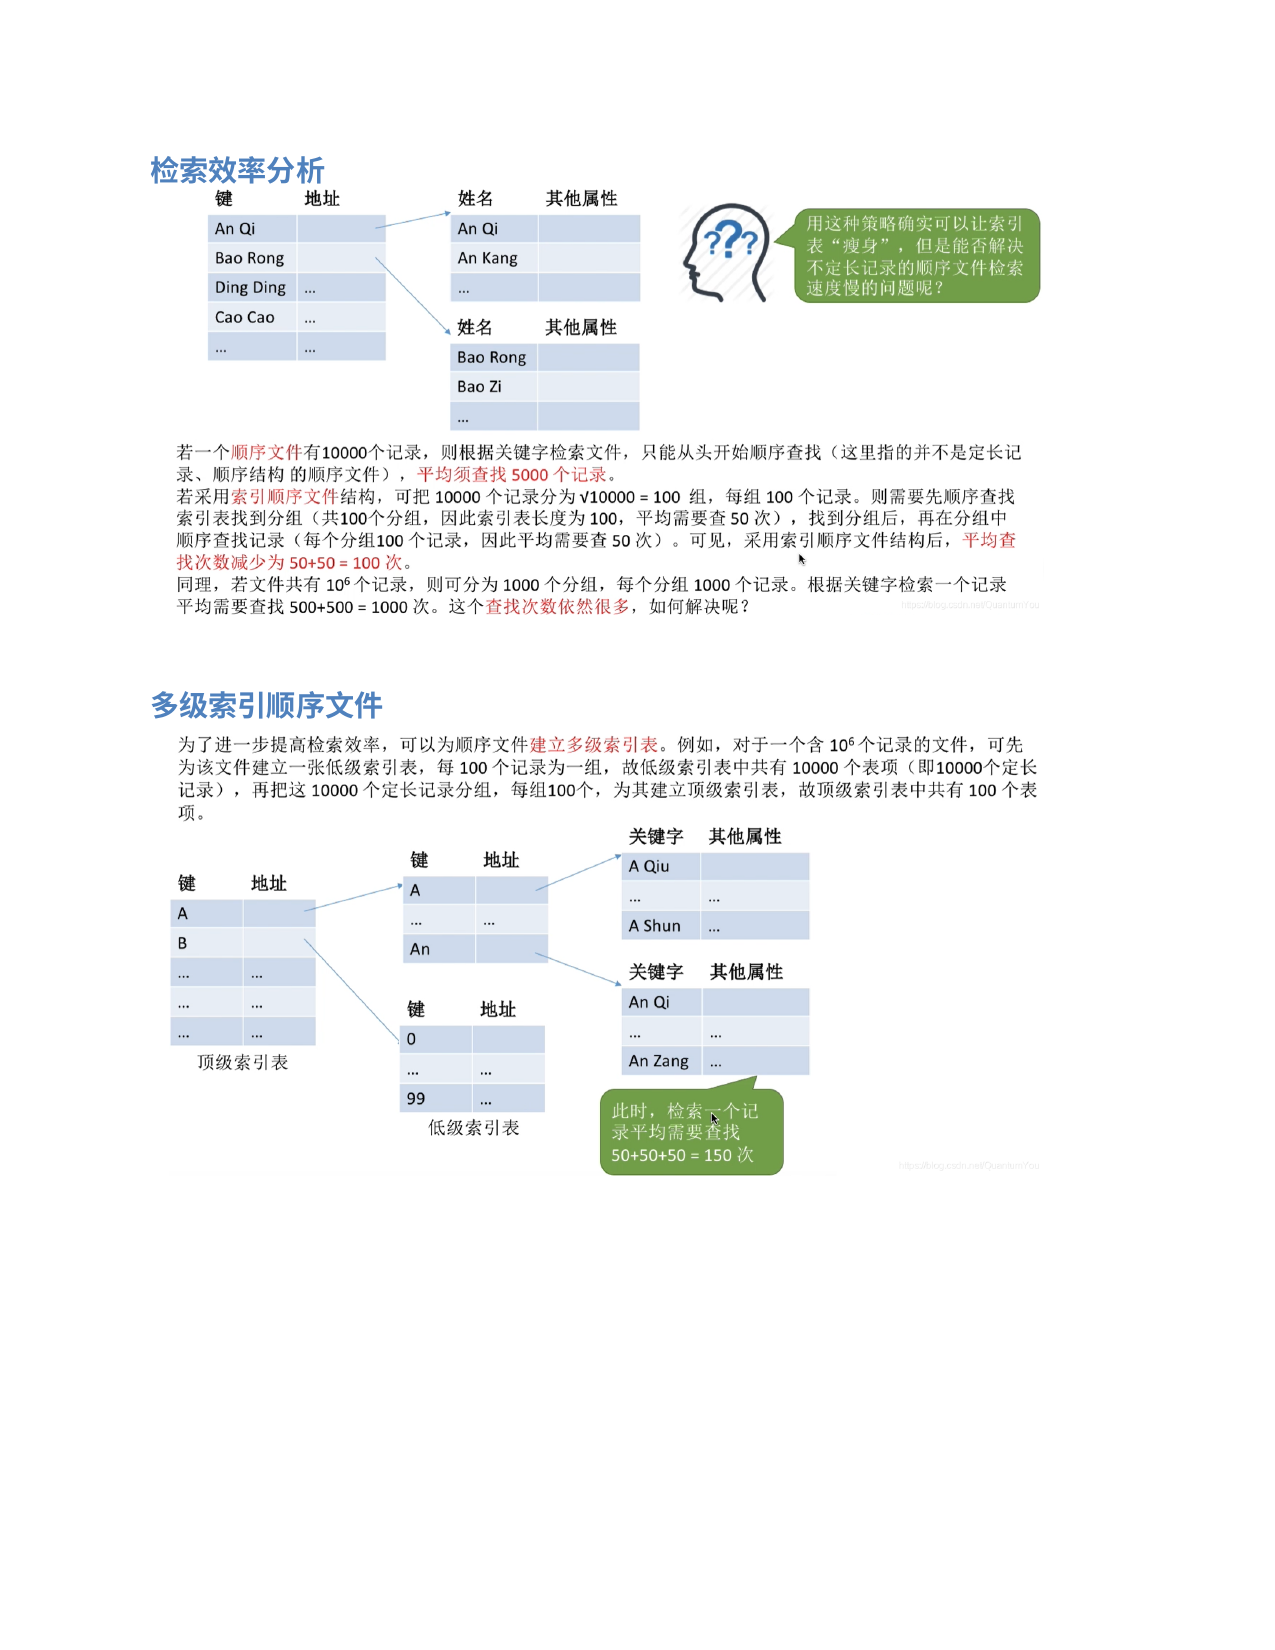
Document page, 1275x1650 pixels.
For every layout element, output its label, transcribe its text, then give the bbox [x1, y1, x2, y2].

picture [168, 724, 1044, 1176]
subtitle 多级索引顺序文件 [150, 685, 1125, 724]
picture [168, 189, 1044, 615]
subtitle 检索效率分析 [150, 150, 1125, 190]
